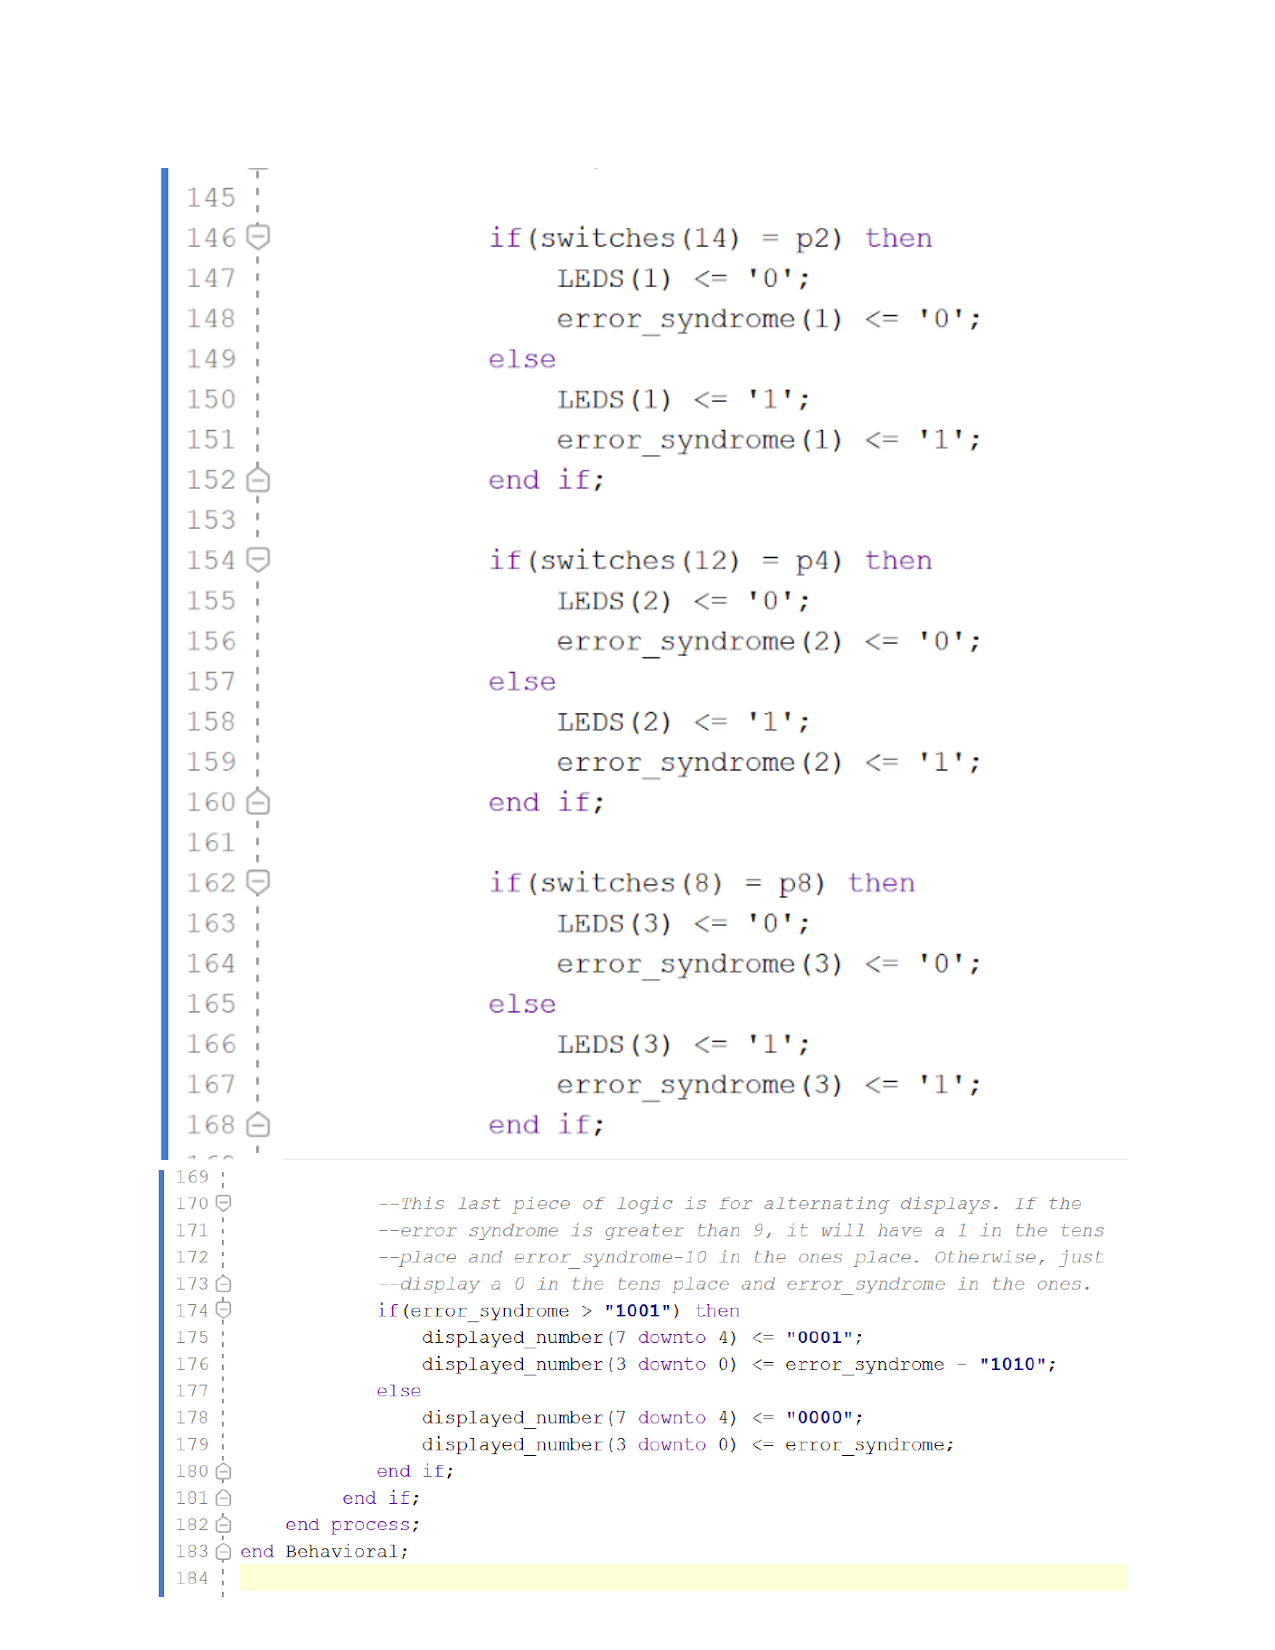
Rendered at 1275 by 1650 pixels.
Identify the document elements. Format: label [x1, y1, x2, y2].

picture [153, 1170, 1129, 1597]
picture [153, 168, 1129, 1160]
